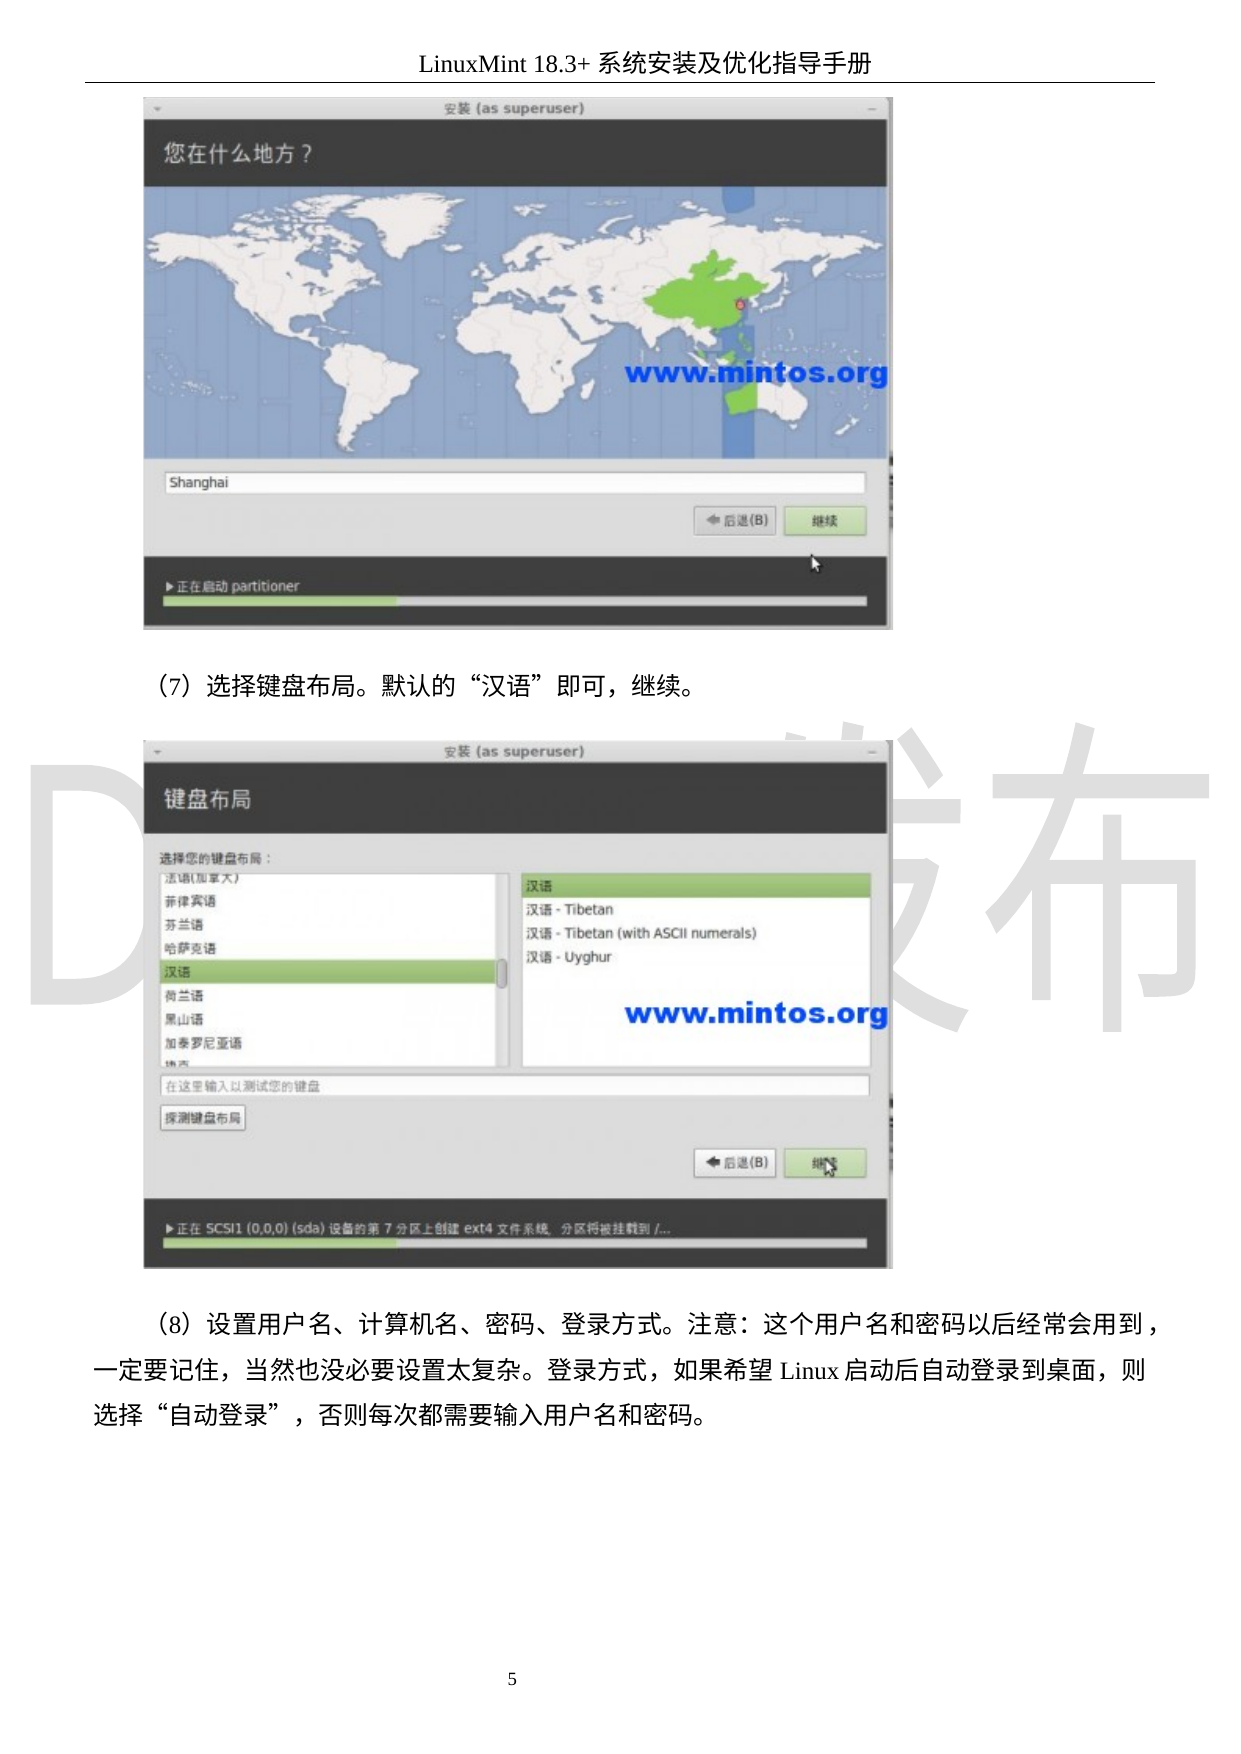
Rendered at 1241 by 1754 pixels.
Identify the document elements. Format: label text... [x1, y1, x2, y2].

picture [143, 97, 894, 630]
text （8）设置用户名、计算机名、密码、登录方式。注意：这个用户名和密码以后经常会用到，一定要记住，当然也没必要设置太复杂。登录方式，如果希望Linux启动后自动登录到桌面，则选择“自动登录”，否则每次都需要输入用户名和密码。 [93, 1305, 1147, 1432]
picture [143, 740, 894, 1269]
text （7）选择键盘布局。默认的“汉语”即可，继续。 [93, 666, 1147, 702]
